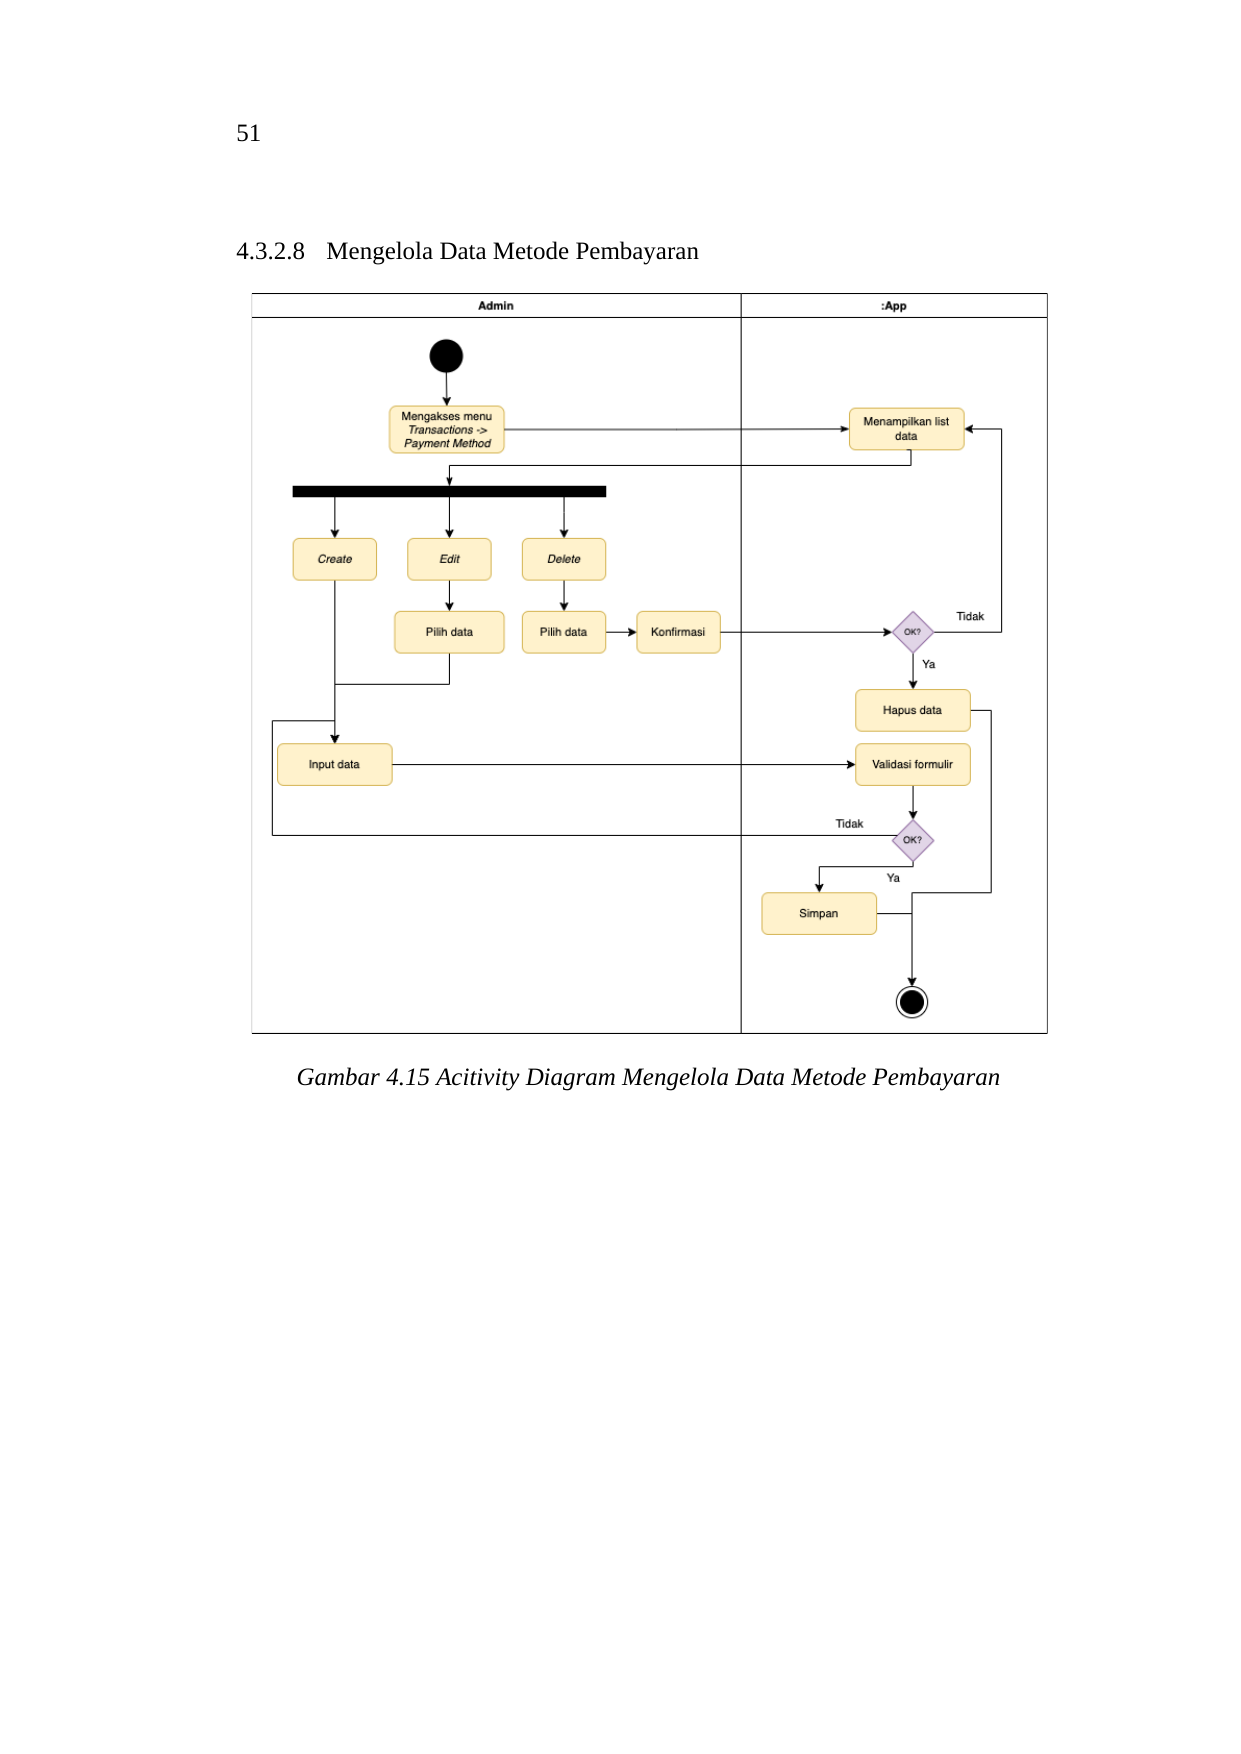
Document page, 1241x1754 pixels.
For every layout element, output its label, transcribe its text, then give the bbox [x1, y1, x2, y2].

picture [251, 293, 1048, 1034]
subtitle Mengelola Data Metode Pembayaran [236, 236, 1063, 265]
